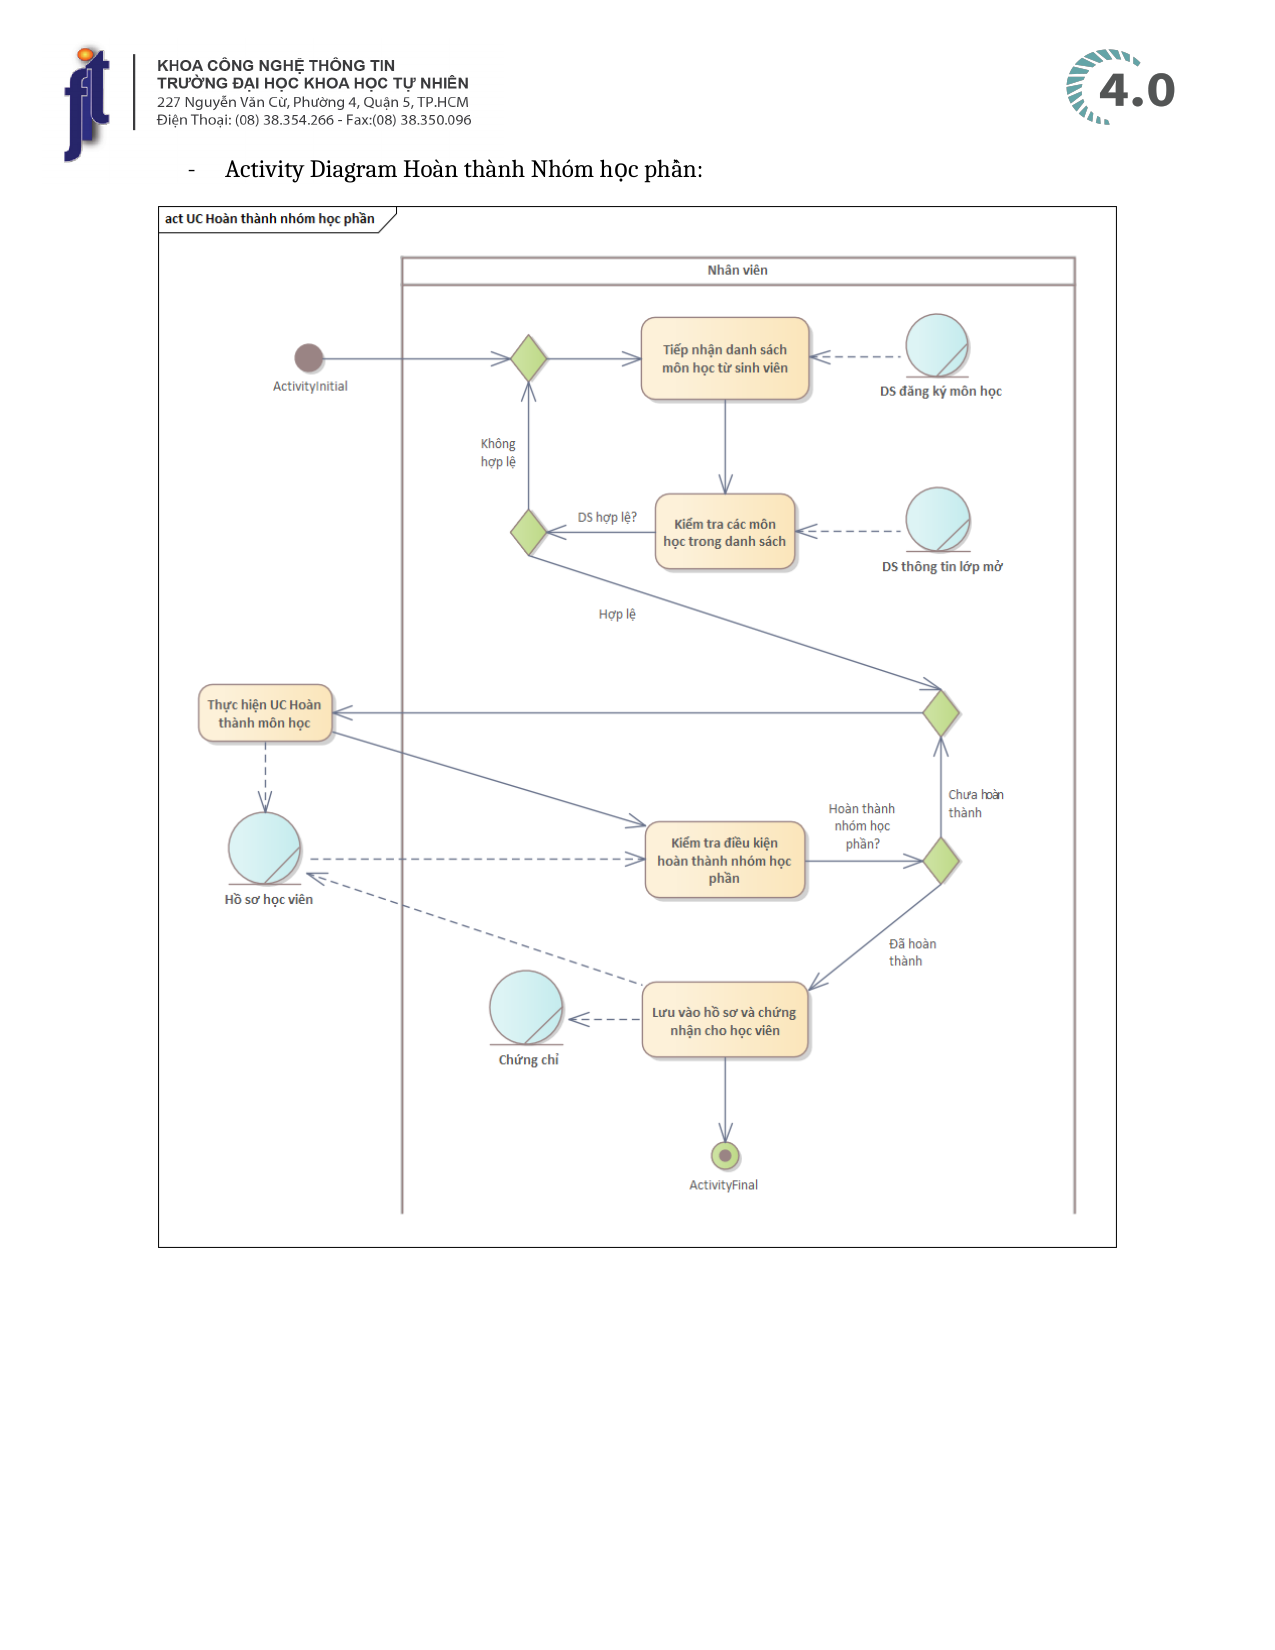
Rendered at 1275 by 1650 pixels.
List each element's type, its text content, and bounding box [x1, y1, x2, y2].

list Activity Diagram Hoàn thành Nhóm học phần: [187, 155, 1125, 184]
picture [150, 198, 1124, 1255]
picture [41, 38, 504, 184]
picture [1059, 42, 1182, 128]
